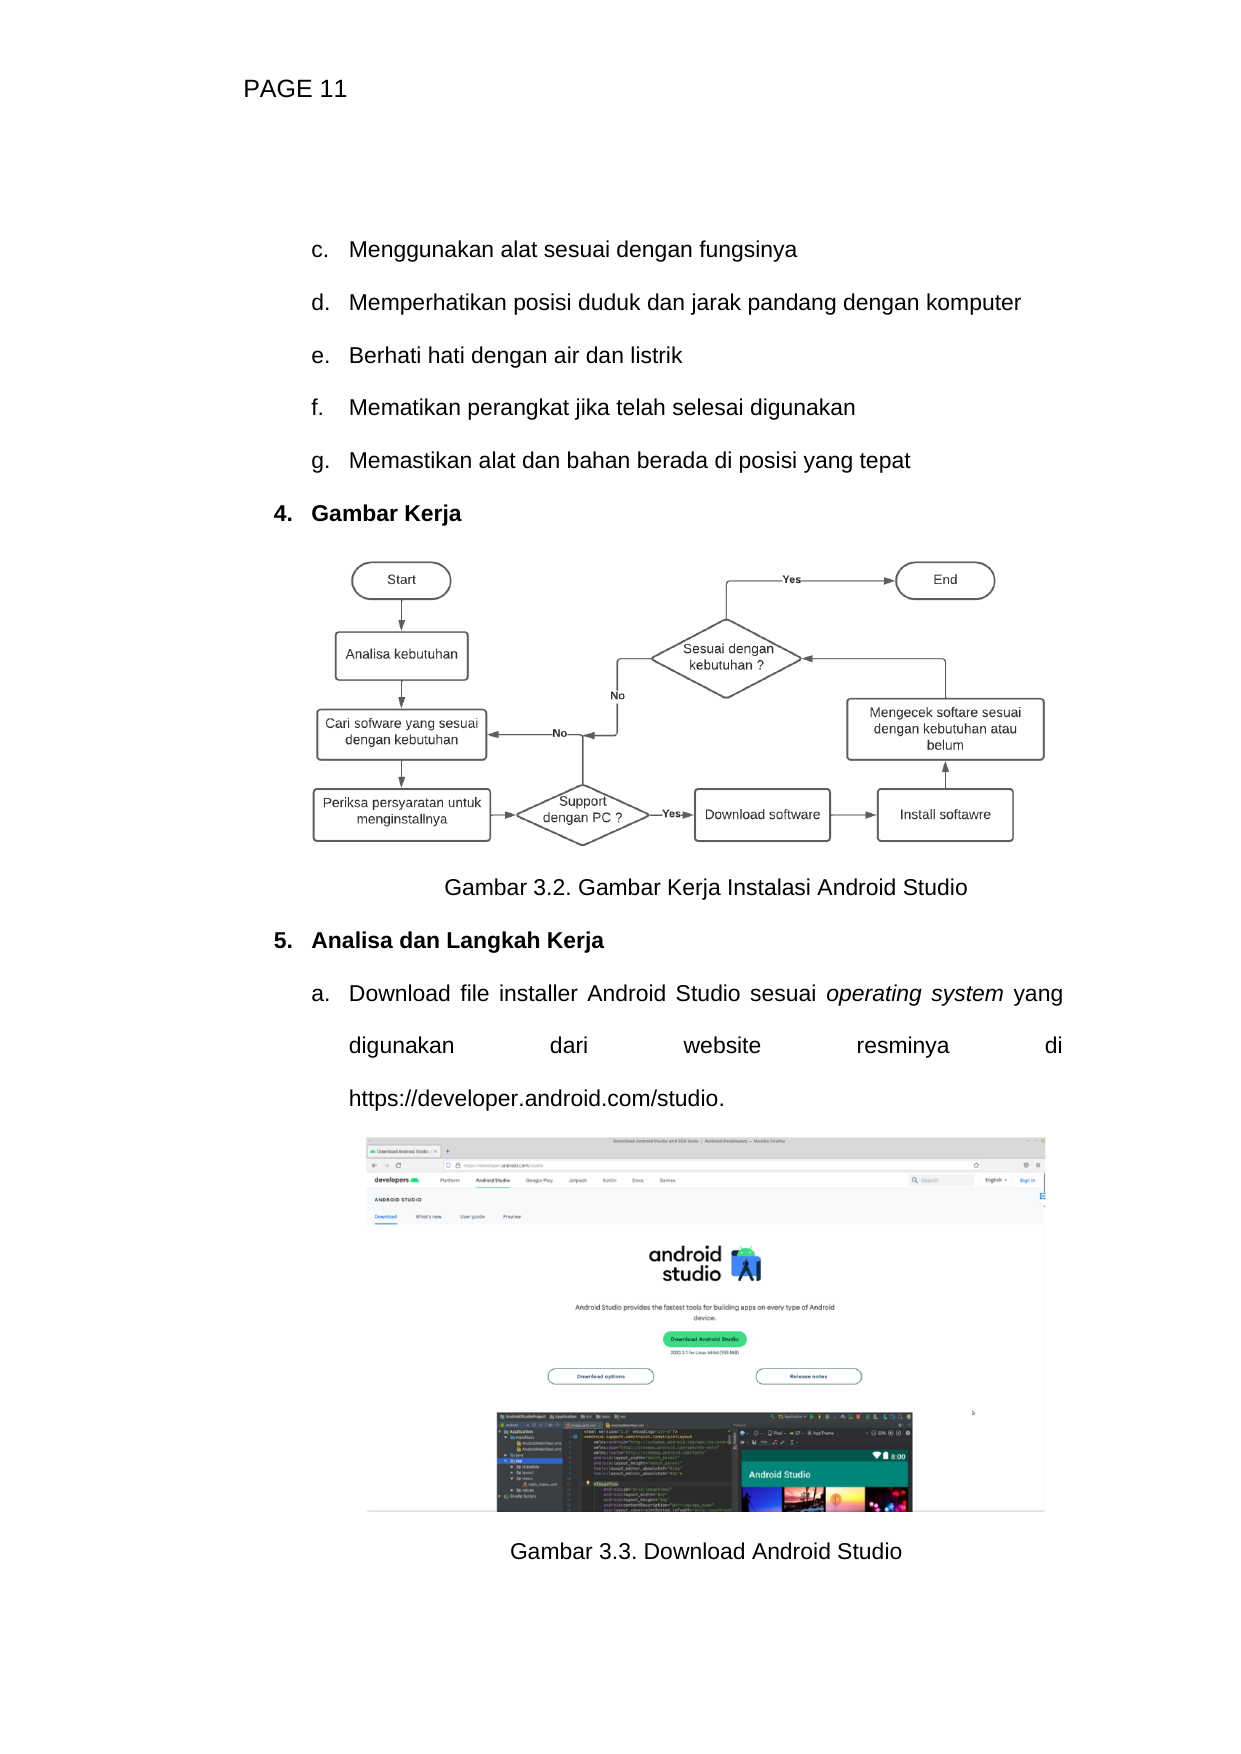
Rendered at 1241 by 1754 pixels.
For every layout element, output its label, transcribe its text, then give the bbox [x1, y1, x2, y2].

picture [311, 552, 1062, 848]
title Gambar Kerja [274, 500, 1063, 526]
list Download file installer Android Studio sesuai operating system yang digunakan dari website resminya di https://developer.android.com/studio. [311, 980, 1063, 1111]
list Memastikan alat dan bahan berada di posisi yang tepat [311, 447, 1063, 473]
list Berhati hati dengan air dan listrik [311, 342, 1063, 368]
text Gambar 3.2. Gambar Kerja Instalasi Android Studio [349, 874, 1063, 901]
list Menggunakan alat sesuai dengan fungsinya [311, 236, 1063, 263]
list Mematikan perangkat jika telah selesai digunakan [311, 394, 1063, 421]
list Memperhatikan posisi duduk dan jarak pandang dengan komputer [311, 289, 1063, 315]
text Gambar 3.3. Download Android Studio [349, 1538, 1063, 1564]
title Analisa dan Langkah Kerja [274, 927, 1063, 953]
picture [366, 1137, 1046, 1512]
